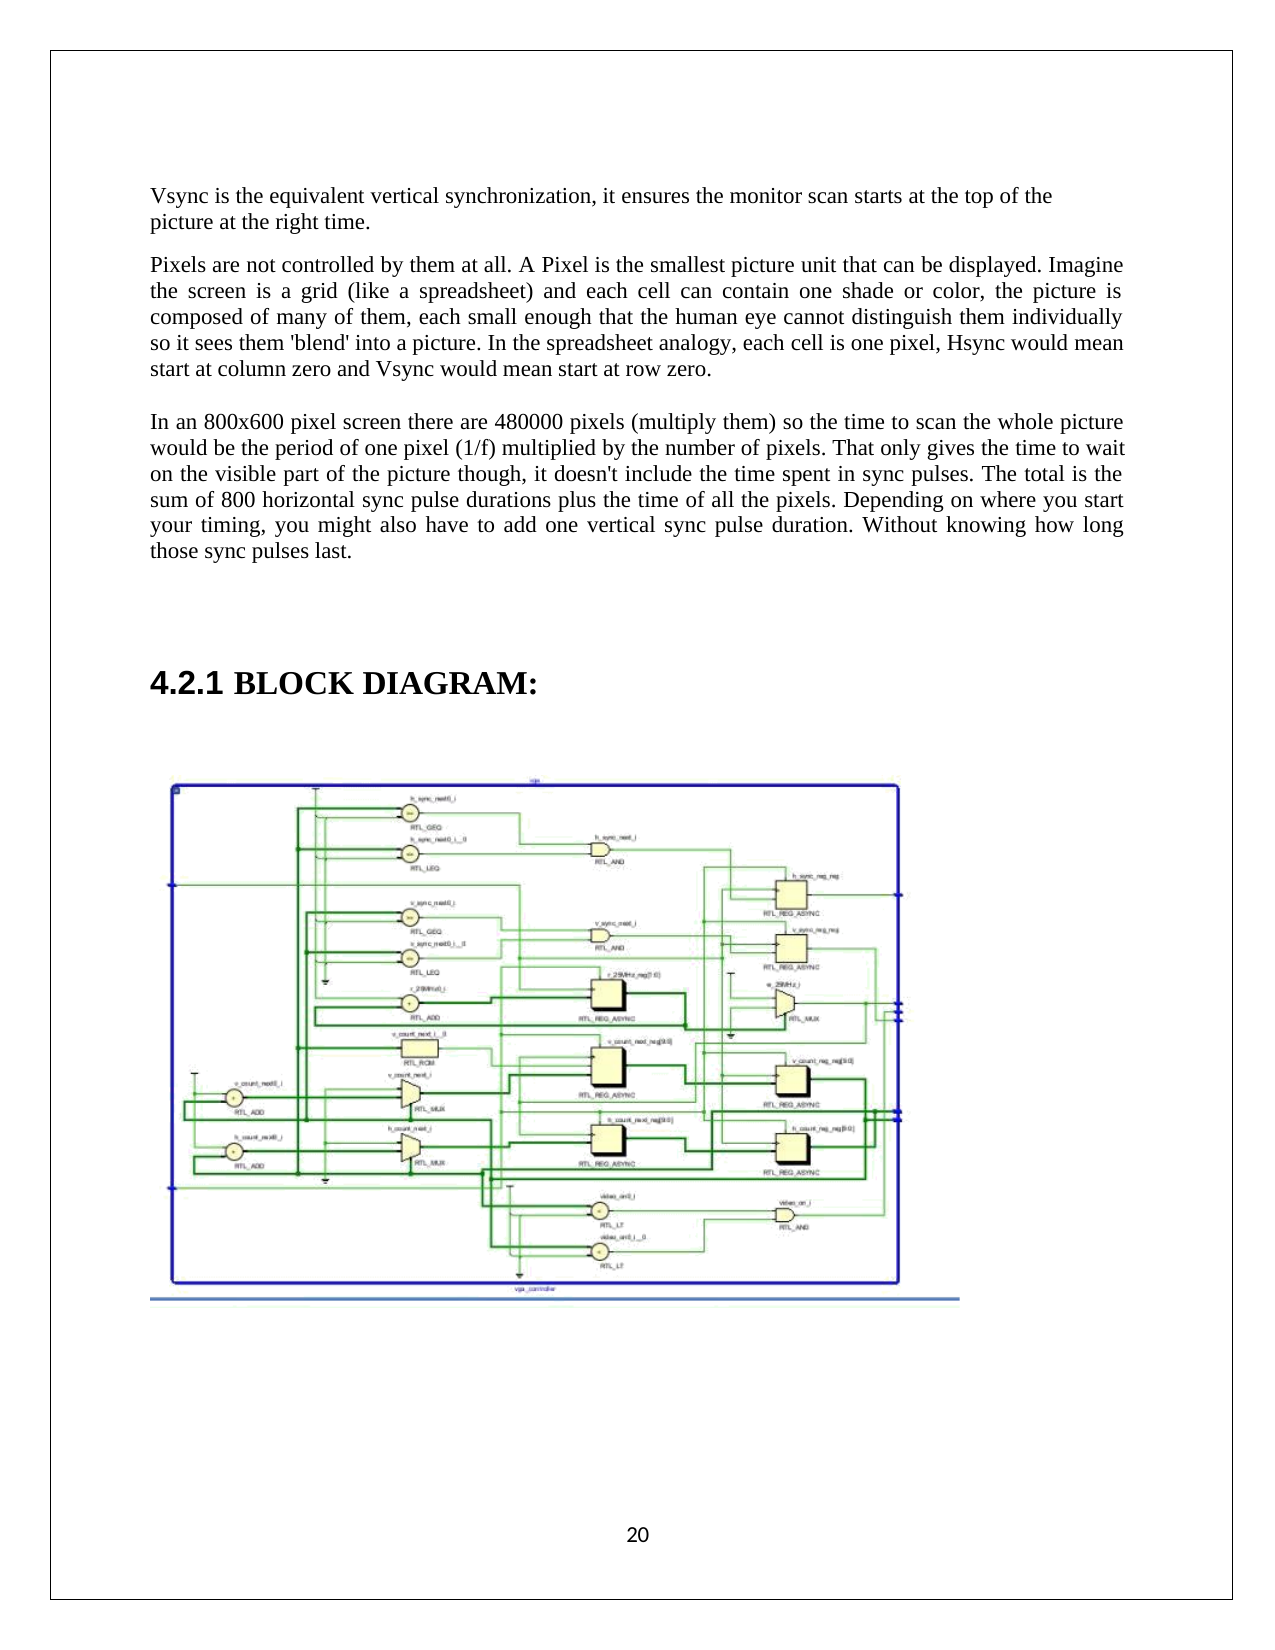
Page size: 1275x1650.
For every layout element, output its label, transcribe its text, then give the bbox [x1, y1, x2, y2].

picture [150, 775, 960, 1308]
list BLOCK DIAGRAM: [150, 663, 1232, 702]
text In an 800x600 pixel screen there are 480000 pixels (multiply them) so the time to scan the whole picture would be the period of one pixel (1/f) multiplied by the number of pixels. That only gives the time to wait on the visible part of the picture though, it doesn't include the time spent in sync pulses. The total is the sum of 800 horizontal sync pulse durations plus the time of all the pixels. Depending on where you start your timing, you might also have to add one vertical sync pulse duration. Without knowing how long those sync pulses last. [150, 409, 1125, 564]
text Vsync is the equivalent vertical synchronization, it ensures the monitor scan starts at the top of the picture at the right time. [150, 183, 1060, 234]
text Pixels are not controlled by them at all. A Pixel is the smallest picture unit that can be displayed. Imagine the screen is a grid (like a spreadsheet) and each cell can contain one shade or color, the picture is composed of many of them, each small enough that the human eye cannot distinguish them individually so it sees them 'blend' into a picture. In the spreadsheet analogy, each cell is one pixel, Hsync would mean start at column zero and Vsync would mean start at row zero. [150, 252, 1124, 381]
